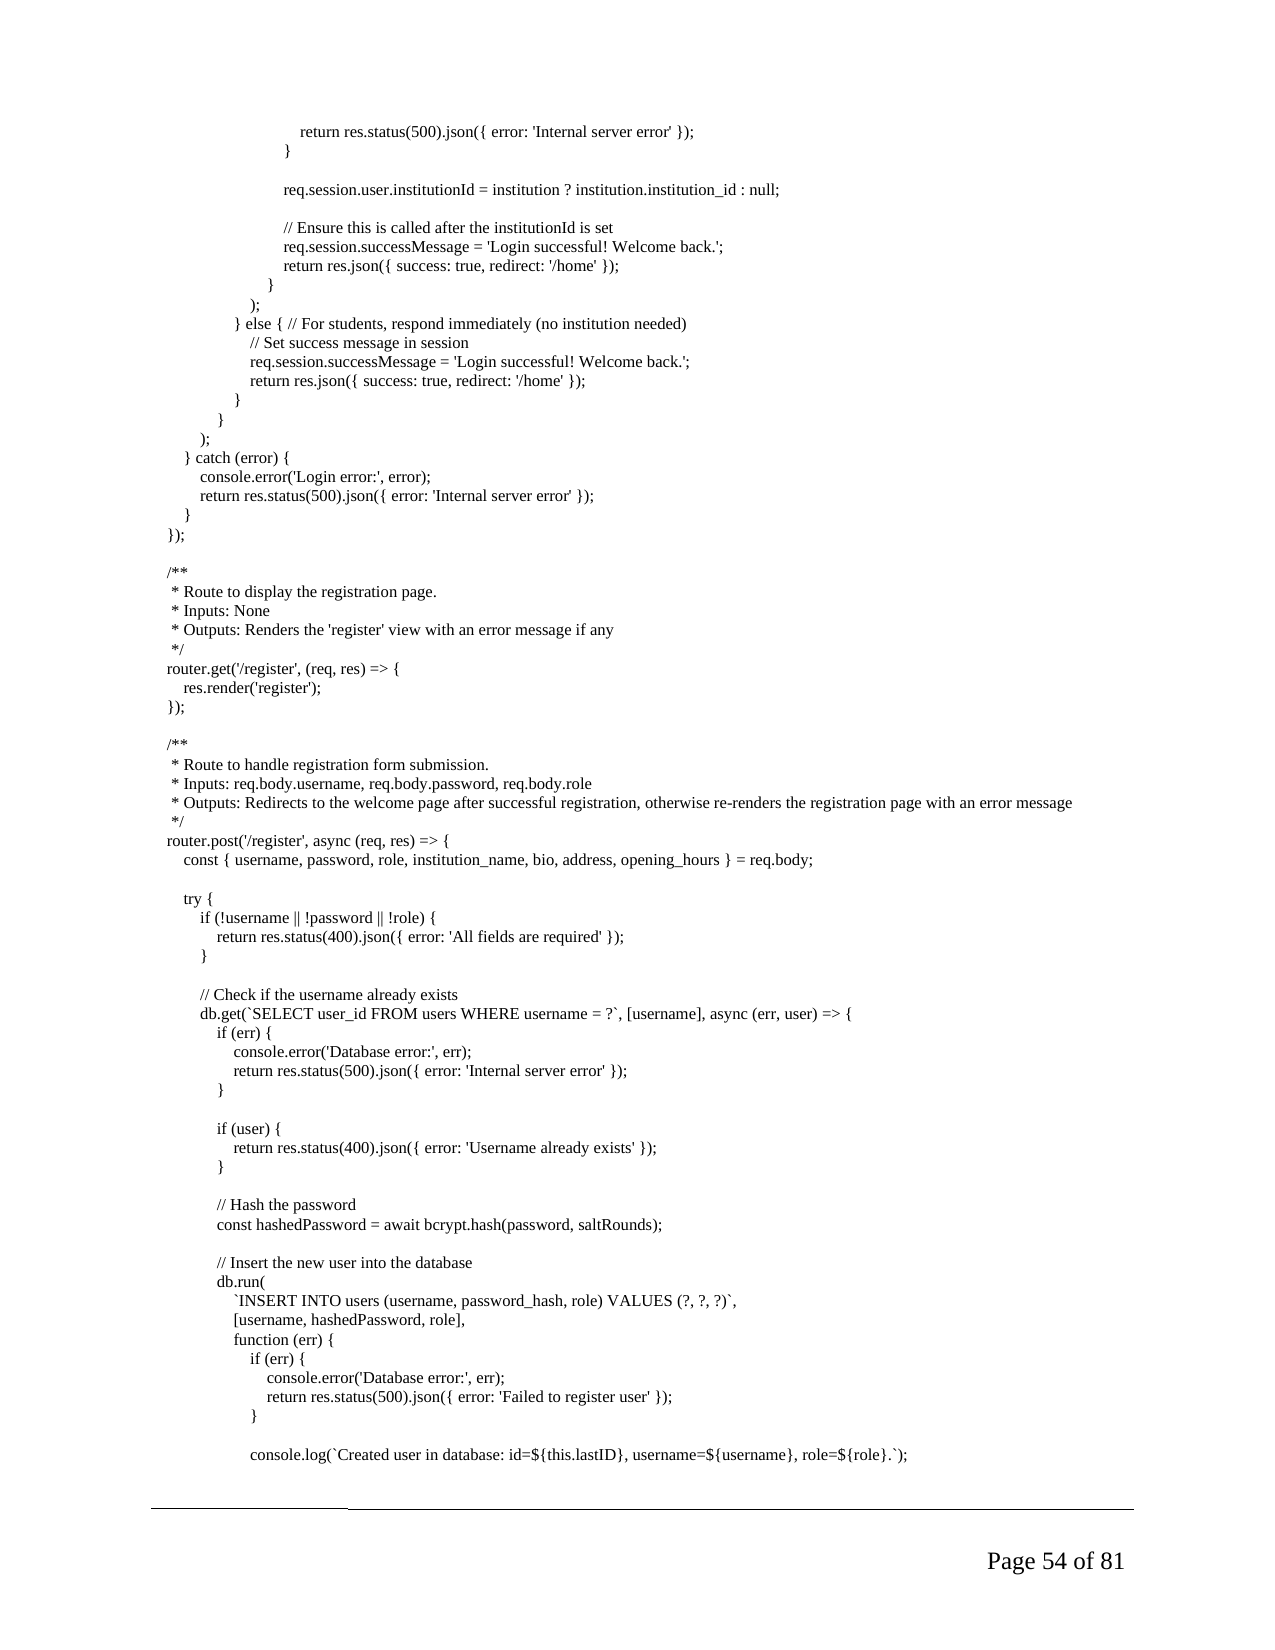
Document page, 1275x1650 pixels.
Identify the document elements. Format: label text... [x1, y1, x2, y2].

text }); [150, 697, 1125, 716]
text [username, hashedPassword, role], [150, 1310, 1125, 1329]
text return res.status(500).json({ error: 'Internal server error' }); [150, 486, 1125, 505]
text if (err) { [150, 1023, 1125, 1042]
text /** [150, 735, 1125, 754]
text }); [150, 524, 1125, 543]
text return res.json({ success: true, redirect: '/home' }); [150, 256, 1125, 275]
text // Hash the password [150, 1195, 1125, 1214]
text } [150, 1080, 1125, 1099]
text const { username, password, role, institution_name, bio, address, opening_hours } = req.body; [150, 850, 1125, 869]
text console.error('Database error:', err); [150, 1042, 1125, 1061]
text db.get(`SELECT user_id FROM users WHERE username = ?`, [username], async (err, user) => { [150, 1003, 1125, 1023]
text * Inputs: req.body.username, req.body.password, req.body.role [150, 773, 1125, 793]
text req.session.successMessage = 'Login successful! Welcome back.'; [150, 352, 1125, 371]
text return res.status(500).json({ error: 'Internal server error' }); [150, 1061, 1125, 1080]
text /** [150, 563, 1125, 582]
text * Outputs: Redirects to the welcome page after successful registration, otherwise re-renders the registration page with an error message [150, 793, 1125, 812]
text function (err) { [150, 1329, 1125, 1348]
text } [150, 141, 1125, 160]
text console.log(`Created user in database: id=${this.lastID}, username=${username}, role=${role}.`); [150, 1444, 1125, 1463]
text * Outputs: Renders the 'register' view with an error message if any [150, 620, 1125, 639]
text return res.status(400).json({ error: 'All fields are required' }); [150, 927, 1125, 946]
text } [150, 946, 1125, 965]
text router.get('/register', (req, res) => { [150, 658, 1125, 678]
text } [150, 505, 1125, 524]
text } [150, 409, 1125, 428]
text } catch (error) { [150, 448, 1125, 467]
text // Set success message in session [150, 333, 1125, 352]
text * Inputs: None [150, 601, 1125, 620]
text * Route to display the registration page. [150, 582, 1125, 601]
text req.session.successMessage = 'Login successful! Welcome back.'; [150, 237, 1125, 256]
text // Check if the username already exists [150, 984, 1125, 1003]
text if (err) { [150, 1348, 1125, 1368]
text } else { // For students, respond immediately (no institution needed) [150, 313, 1125, 333]
text */ [150, 812, 1125, 831]
text */ [150, 639, 1125, 658]
text ); [150, 428, 1125, 448]
text req.session.user.institutionId = institution ? institution.institution_id : null; [150, 179, 1125, 198]
text router.post('/register', async (req, res) => { [150, 831, 1125, 850]
text if (user) { [150, 1118, 1125, 1138]
text if (!username || !password || !role) { [150, 908, 1125, 927]
text * Route to handle registration form submission. [150, 754, 1125, 773]
text console.error('Login error:', error); [150, 467, 1125, 486]
text console.error('Database error:', err); [150, 1368, 1125, 1387]
text } [150, 390, 1125, 409]
text const hashedPassword = await bcrypt.hash(password, saltRounds); [150, 1214, 1125, 1233]
text } [150, 1157, 1125, 1176]
text } [150, 1406, 1125, 1425]
text // Insert the new user into the database [150, 1253, 1125, 1272]
text return res.json({ success: true, redirect: '/home' }); [150, 371, 1125, 390]
text return res.status(500).json({ error: 'Internal server error' }); [150, 122, 1125, 141]
text `INSERT INTO users (username, password_hash, role) VALUES (?, ?, ?)`, [150, 1291, 1125, 1310]
text return res.status(400).json({ error: 'Username already exists' }); [150, 1138, 1125, 1157]
text res.render('register'); [150, 678, 1125, 697]
text return res.status(500).json({ error: 'Failed to register user' }); [150, 1387, 1125, 1406]
text // Ensure this is called after the institutionId is set [150, 218, 1125, 237]
text db.run( [150, 1272, 1125, 1291]
text try { [150, 888, 1125, 908]
text } [150, 275, 1125, 294]
text ); [150, 294, 1125, 313]
